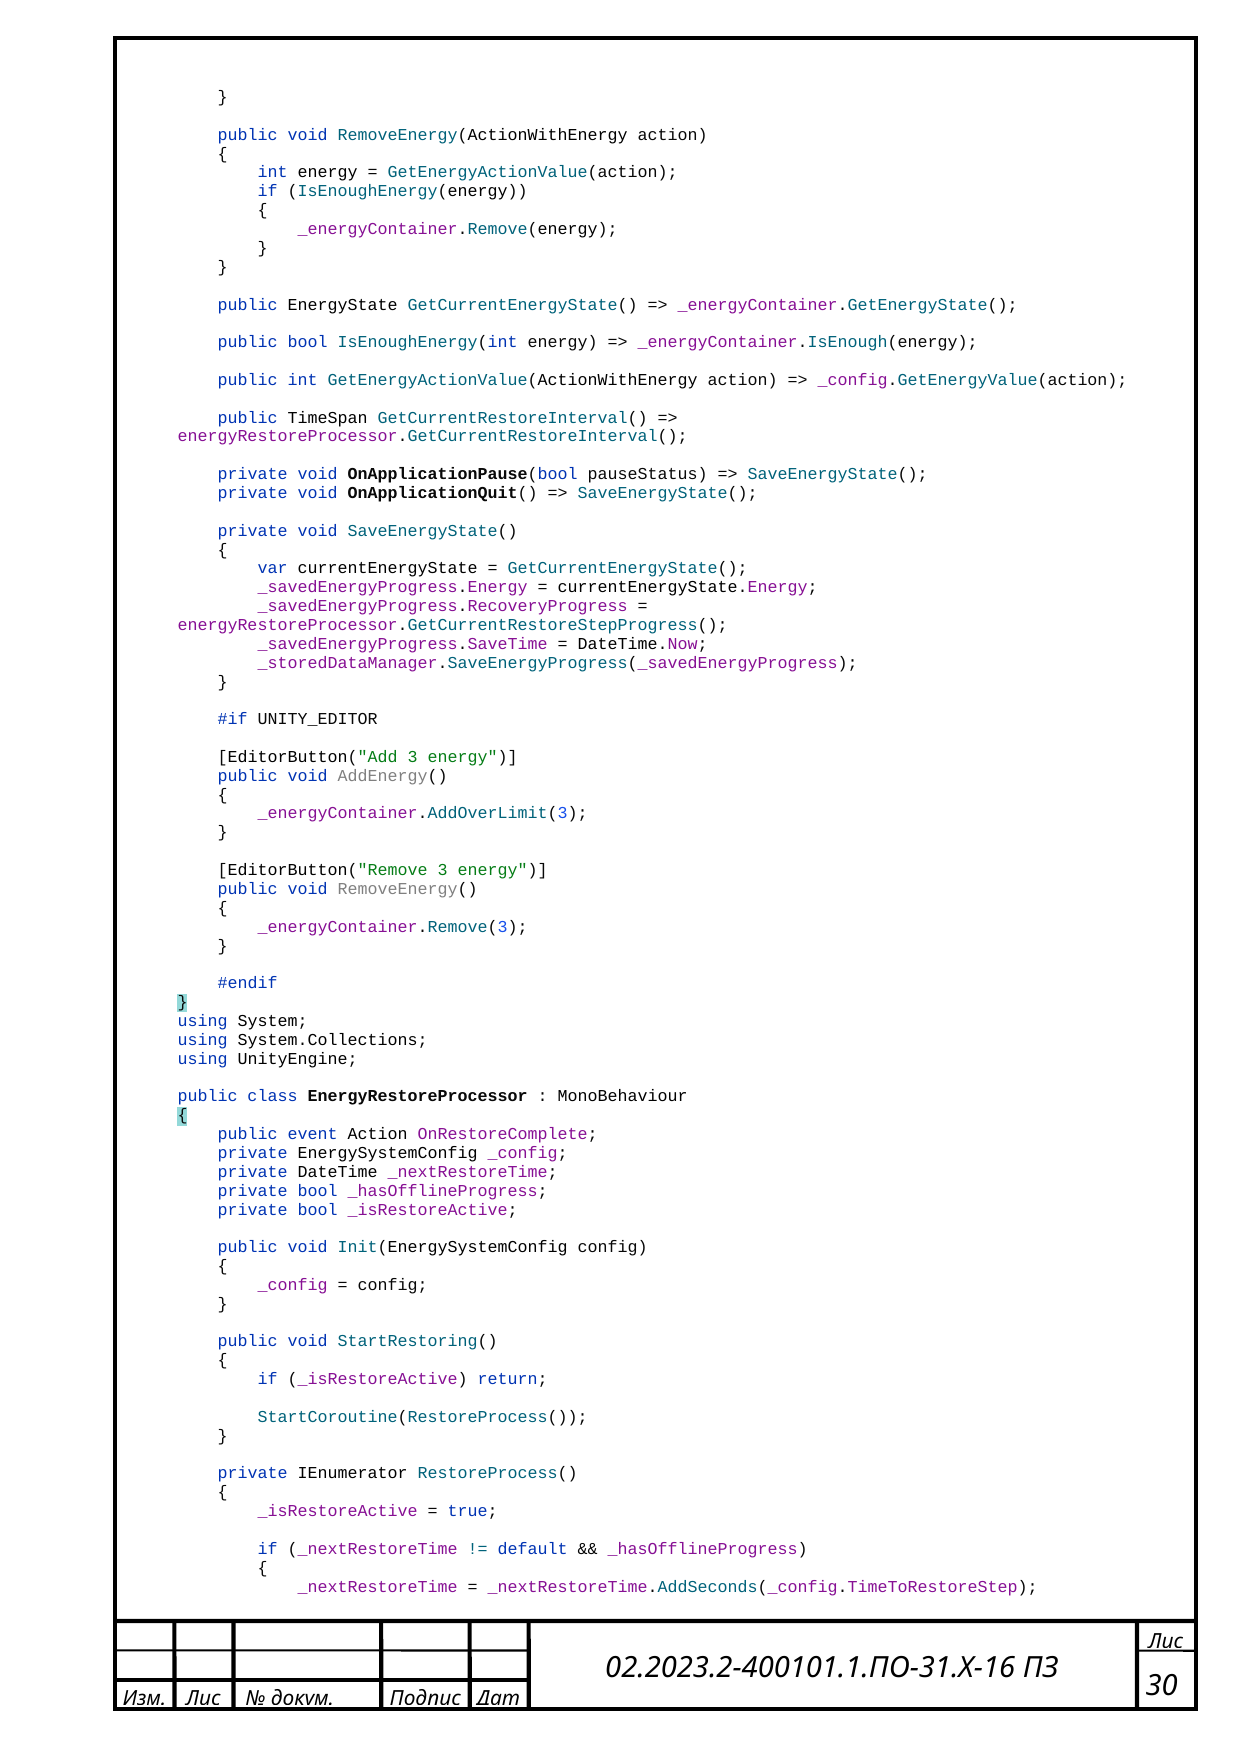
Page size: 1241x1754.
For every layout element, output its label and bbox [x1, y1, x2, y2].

text [177, 89, 1167, 1012]
text [177, 1012, 1167, 1597]
